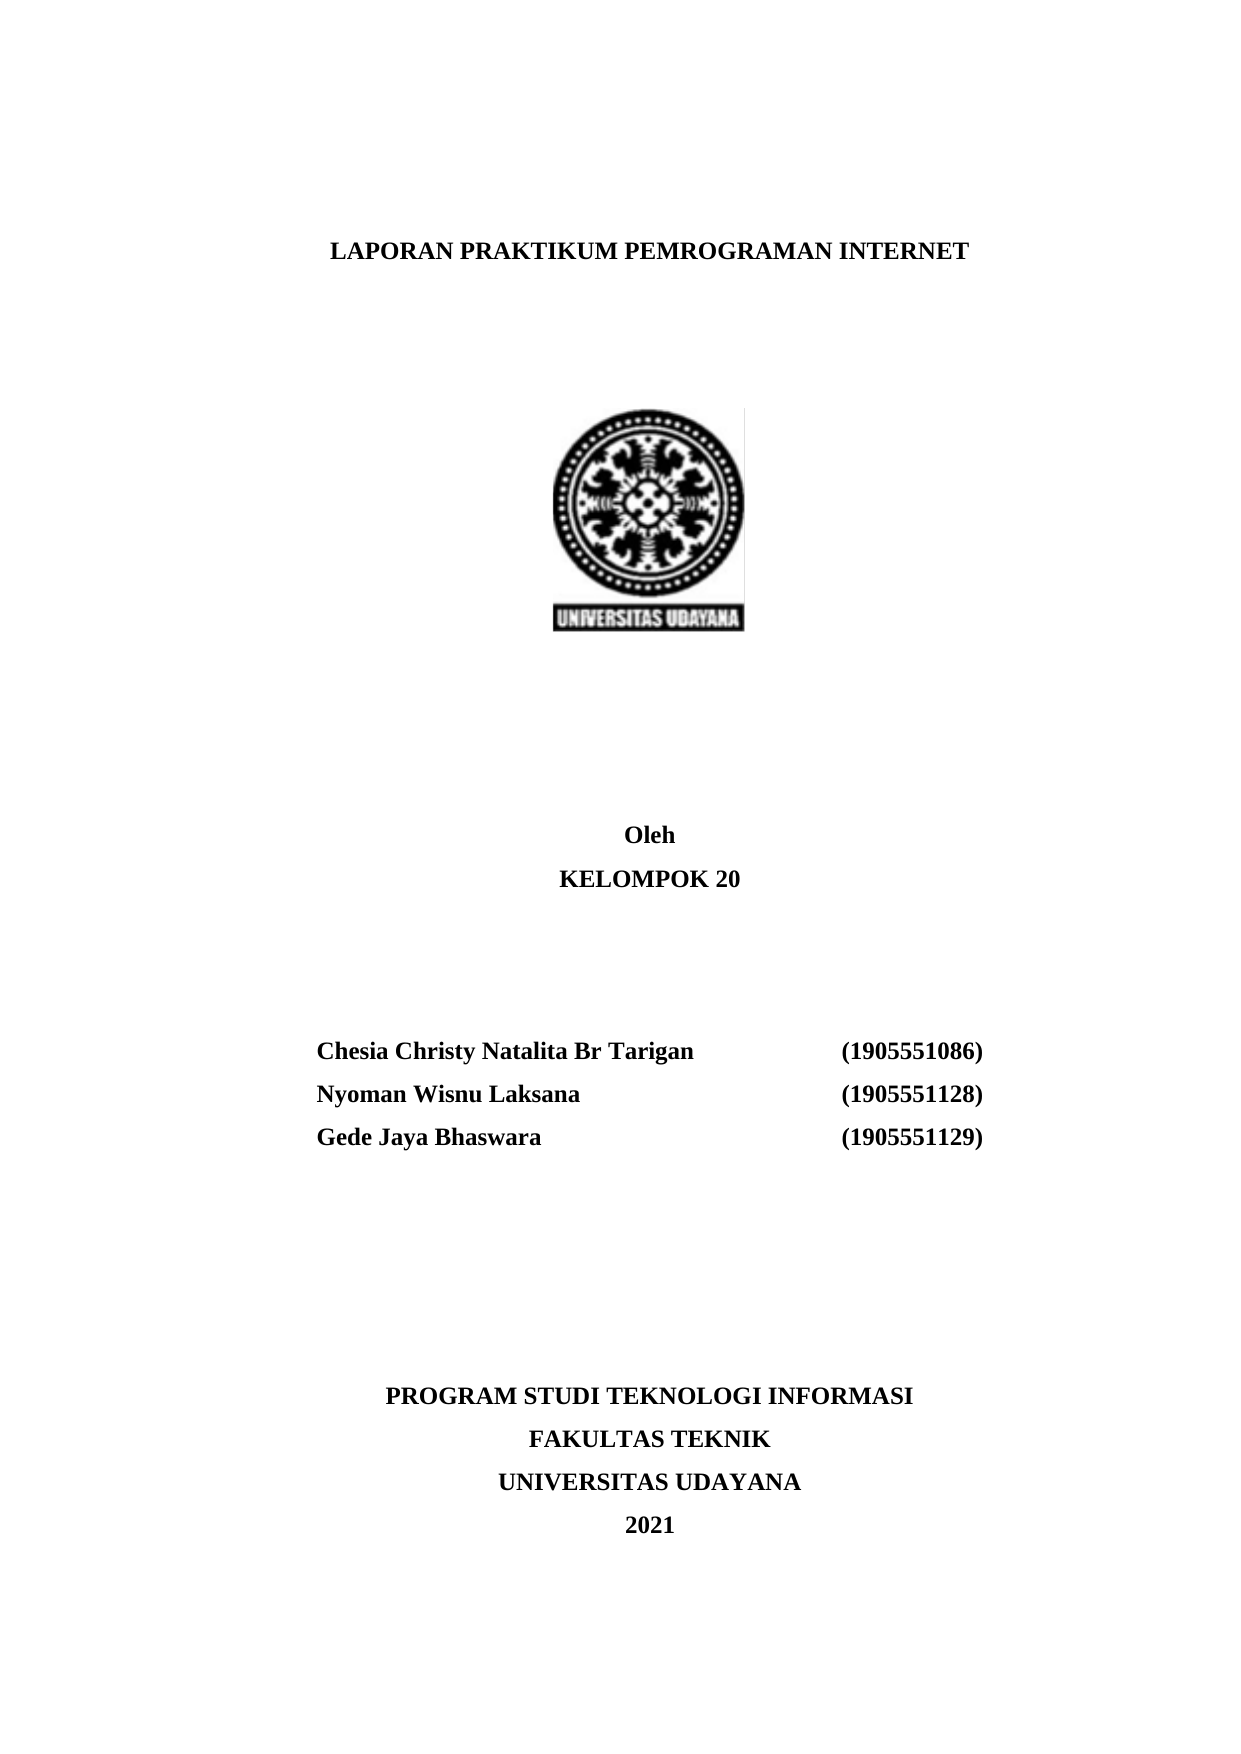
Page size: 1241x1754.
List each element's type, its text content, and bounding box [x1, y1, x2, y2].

text UNIVERSITAS UDAYANA [236, 1467, 1063, 1496]
text KELOMPOK 20 [236, 864, 1063, 892]
text 2021 [236, 1511, 1063, 1539]
text Oleh [236, 821, 1063, 849]
text Chesia Christy Natalita Br Tarigan (1905551086) [236, 1036, 1063, 1065]
text LAPORAN PRAKTIKUM PEMROGRAMAN INTERNET [236, 236, 1063, 265]
text PROGRAM STUDI TEKNOLOGI INFORMASI [236, 1381, 1063, 1410]
text FAKULTAS TEKNIK [236, 1424, 1063, 1453]
picture [552, 408, 747, 634]
text Nyoman Wisnu Laksana (1905551128) [236, 1079, 1063, 1108]
text Gede Jaya Bhaswara (1905551129) [236, 1122, 1063, 1151]
